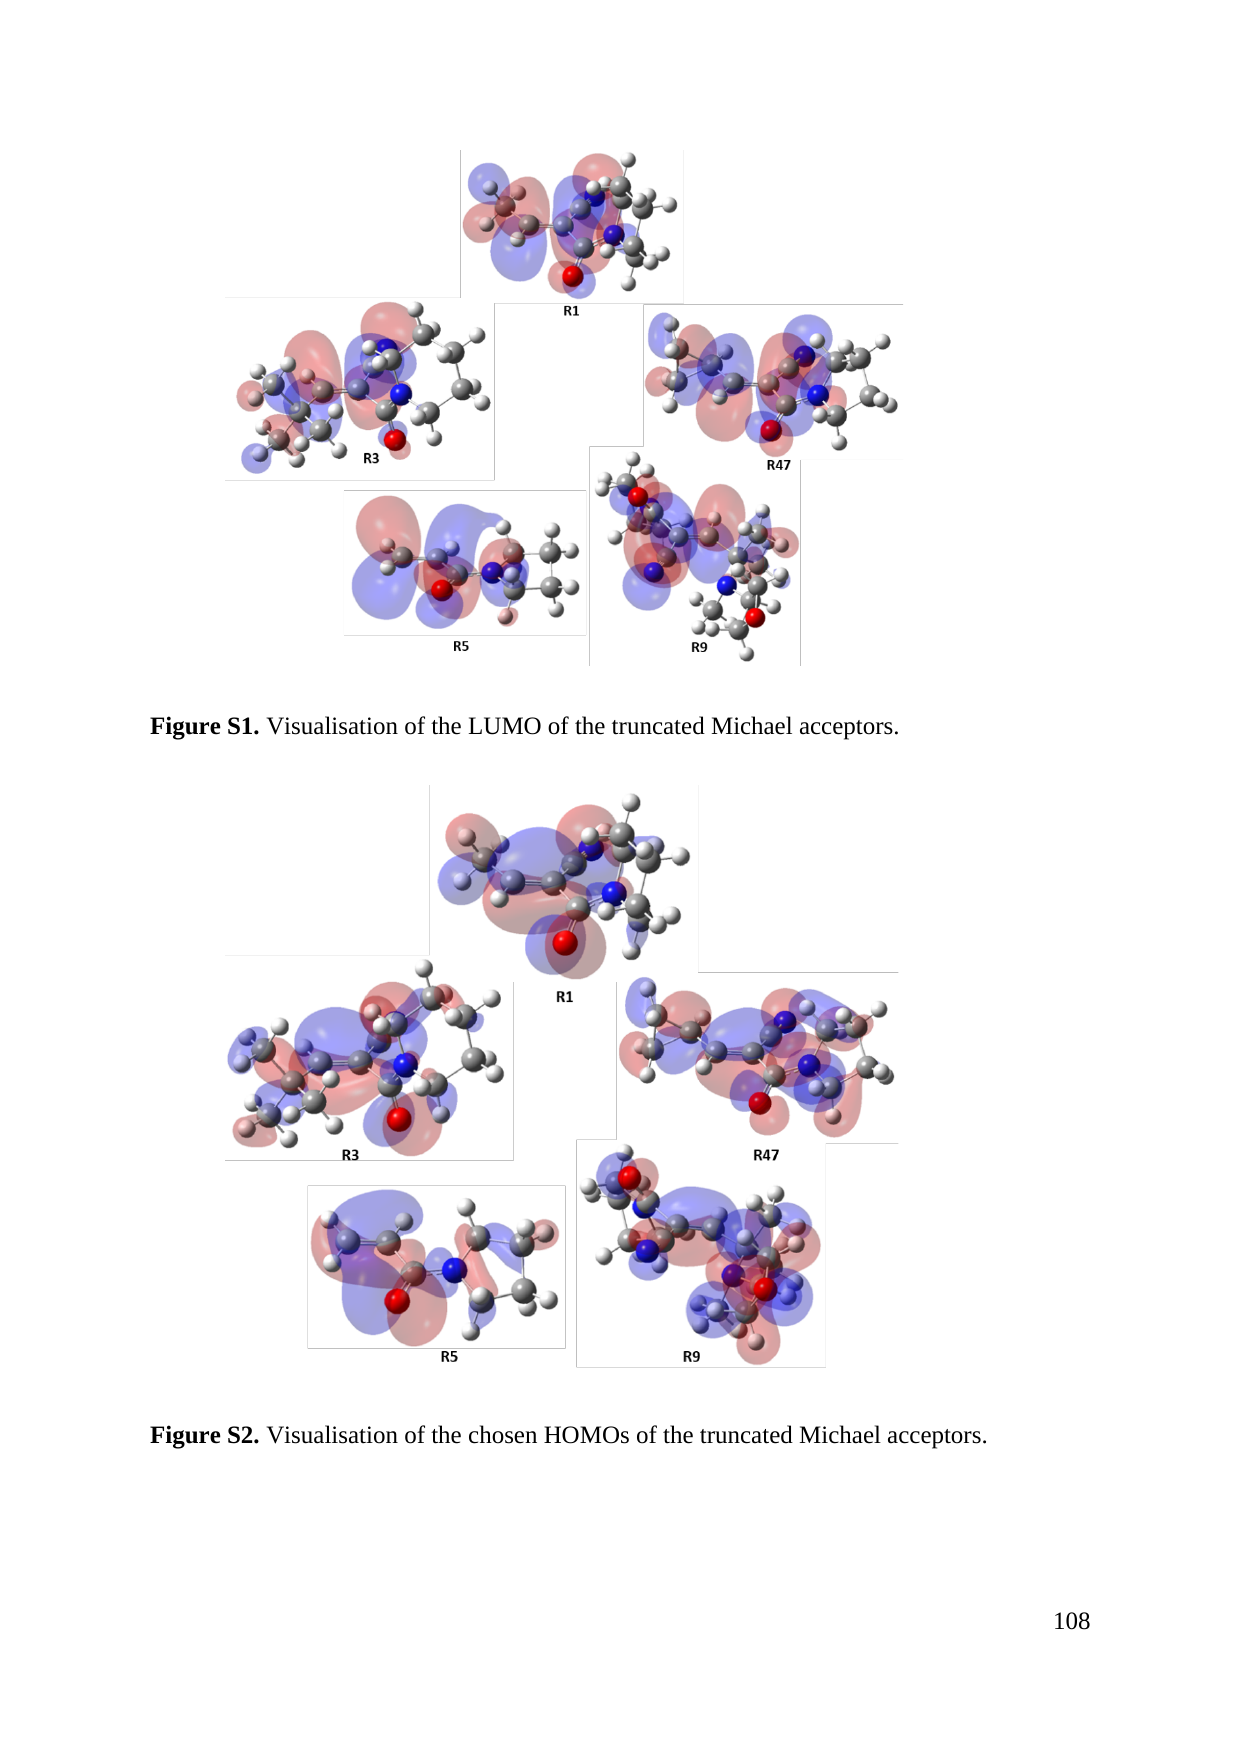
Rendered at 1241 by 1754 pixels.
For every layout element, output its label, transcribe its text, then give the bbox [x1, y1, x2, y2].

text Figure S1. Visualisation of the LUMO of the truncated Michael acceptors. [150, 711, 1090, 740]
text Figure S2. Visualisation of the chosen HOMOs of the truncated Michael acceptors. [150, 1421, 1090, 1449]
picture [225, 150, 904, 666]
picture [225, 785, 899, 1376]
